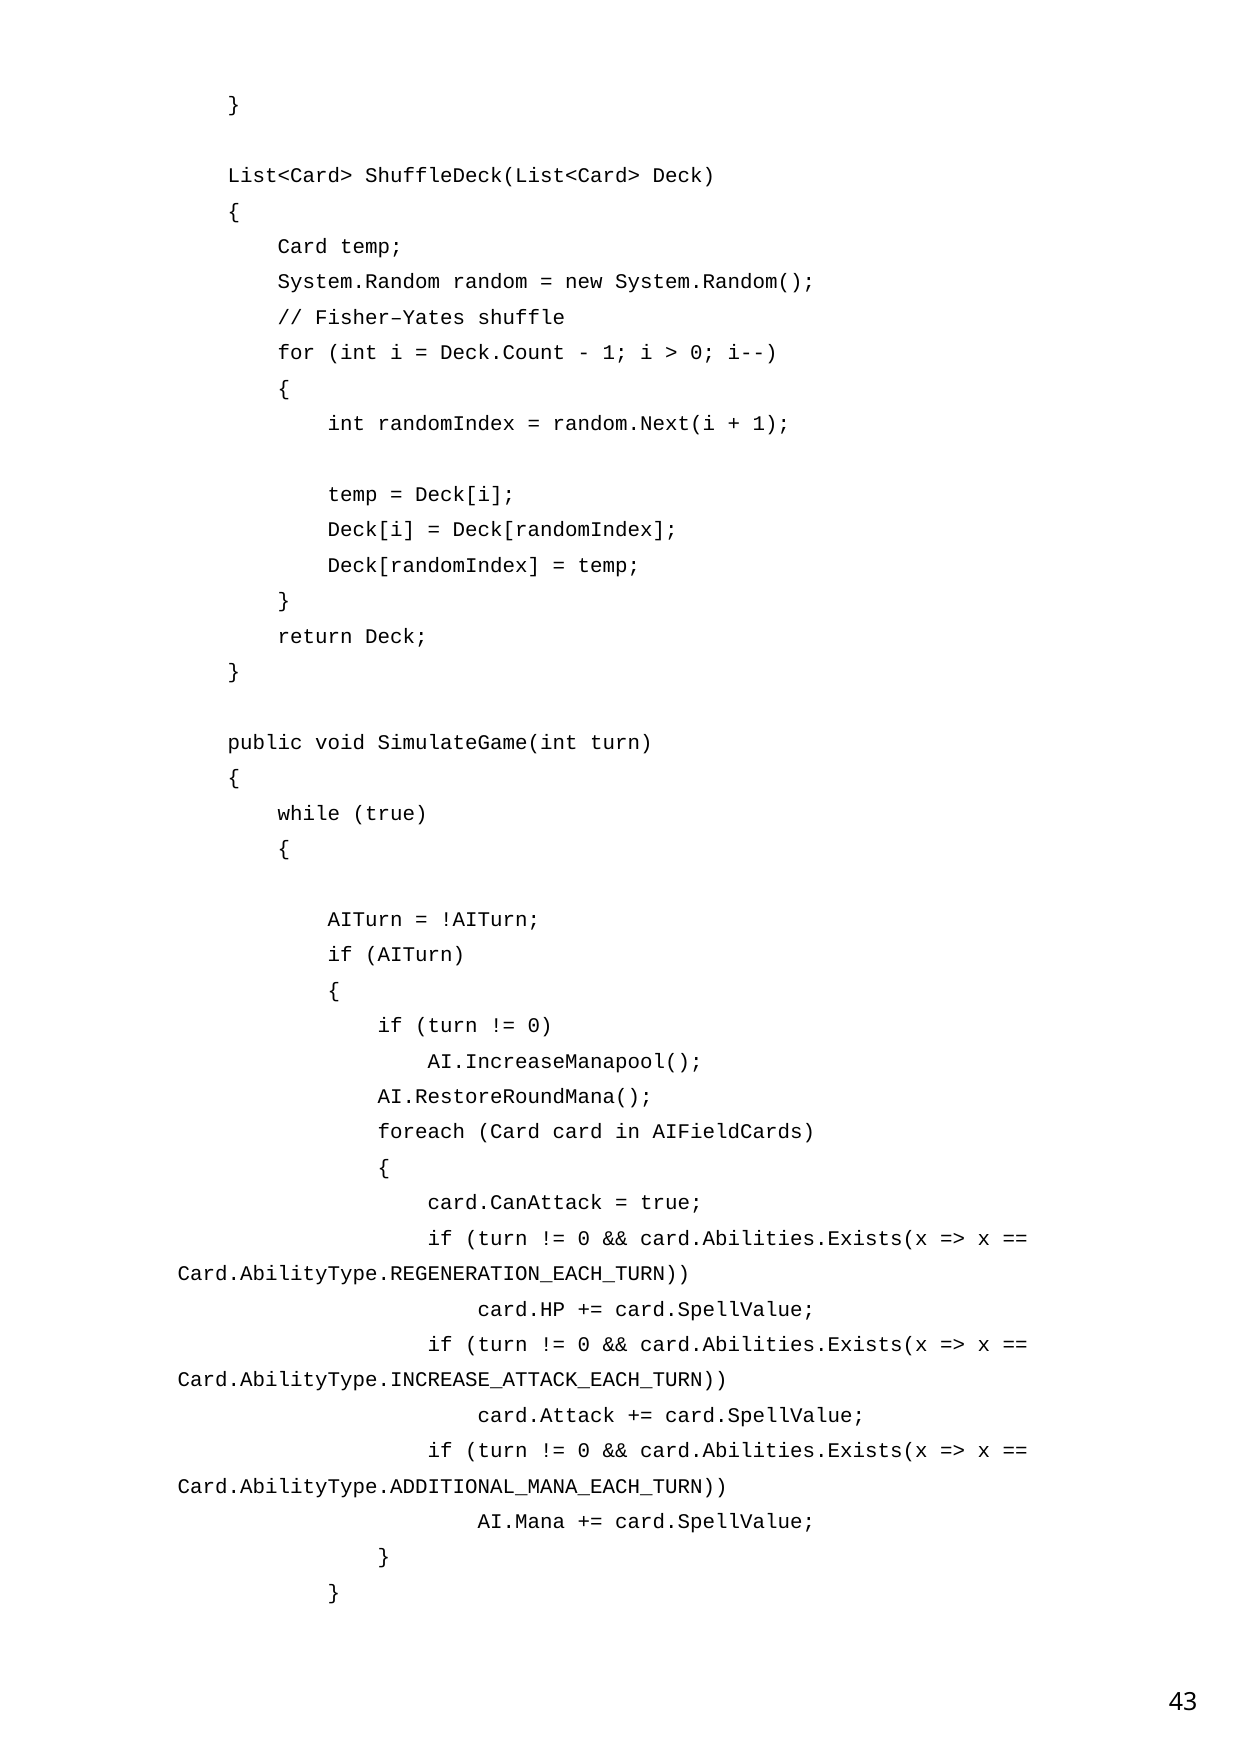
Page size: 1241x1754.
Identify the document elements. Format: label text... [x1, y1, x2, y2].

text foreach (Card card in AIFieldCards) [177, 1122, 1152, 1145]
text return Deck; [177, 626, 1152, 649]
text for (int i = Deck.Count - 1; i > 0; i--) [177, 342, 1152, 366]
text } [177, 1582, 1152, 1606]
text { [177, 1157, 1152, 1181]
text } [177, 94, 1152, 118]
text AI.Mana += card.SpellValue; [177, 1511, 1152, 1535]
text card.CanAttack = true; [177, 1192, 1152, 1216]
text { [177, 980, 1152, 1003]
text if (turn != 0 && card.Abilities.Exists(x => x == Card.AbilityType.ADDITIONAL_MANA_EACH_TURN)) [177, 1440, 1152, 1499]
text Deck[i] = Deck[randomIndex]; [177, 519, 1152, 543]
text card.HP += card.SpellValue; [177, 1299, 1152, 1322]
text AITurn = !AITurn; [177, 909, 1152, 933]
text } [177, 1547, 1152, 1570]
text int randomIndex = random.Next(i + 1); [177, 413, 1152, 437]
text // Fisher–Yates shuffle [177, 307, 1152, 331]
text { [177, 838, 1152, 862]
text { [177, 767, 1152, 791]
text System.Random random = new System.Random(); [177, 272, 1152, 295]
text { [177, 378, 1152, 401]
text AI.RestoreRoundMana(); [177, 1086, 1152, 1110]
text Card temp; [177, 236, 1152, 260]
text if (turn != 0 && card.Abilities.Exists(x => x == Card.AbilityType.REGENERATION_EACH_TURN)) [177, 1228, 1152, 1287]
text if (AITurn) [177, 944, 1152, 968]
text Deck[randomIndex] = temp; [177, 555, 1152, 578]
text } [177, 661, 1152, 685]
text } [177, 590, 1152, 614]
text List<Card> ShuffleDeck(List<Card> Deck) [177, 165, 1152, 189]
text while (true) [177, 803, 1152, 826]
text AI.IncreaseManapool(); [177, 1051, 1152, 1074]
text if (turn != 0) [177, 1015, 1152, 1039]
text if (turn != 0 && card.Abilities.Exists(x => x == Card.AbilityType.INCREASE_ATTACK_EACH_TURN)) [177, 1334, 1152, 1393]
text temp = Deck[i]; [177, 484, 1152, 508]
text card.Attack += card.SpellValue; [177, 1405, 1152, 1428]
text public void SimulateGame(int turn) [177, 732, 1152, 756]
text { [177, 201, 1152, 224]
